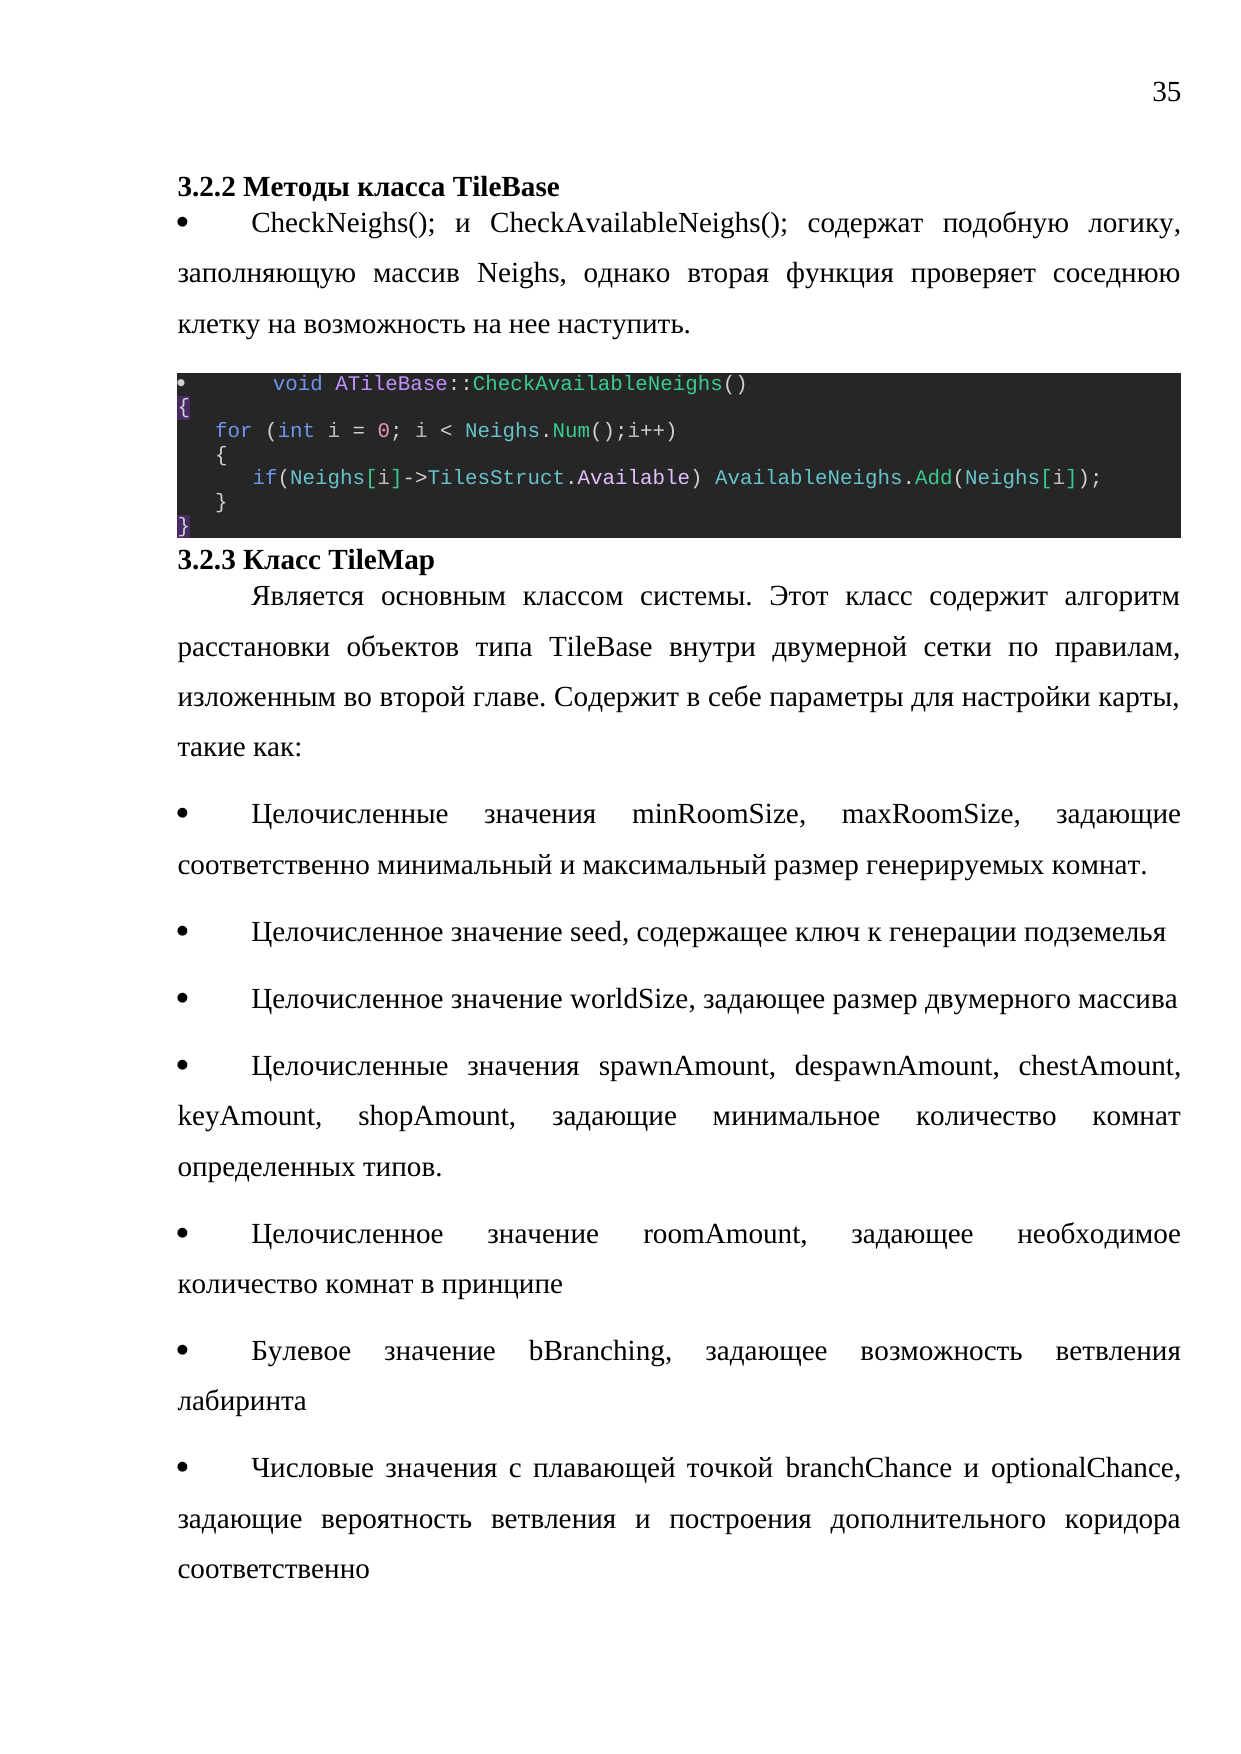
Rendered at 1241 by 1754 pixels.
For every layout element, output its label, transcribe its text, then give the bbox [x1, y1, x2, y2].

list Целочисленное значение roomAmount, задающее необходимое количество комнат в принципе [177, 1216, 1181, 1300]
subtitle 3.2.2 Методы класса TileBase [177, 169, 1181, 202]
list Числовые значения с плавающей точкой branchChance и optionalChance, задающие вероятность ветвления и построения дополнительного коридора соответственно [177, 1451, 1181, 1585]
list CheckNeighs(); и CheckAvailableNeighs(); содержат подобную логику, заполняющую массив Neighs, однако вторая функция проверяет соседнюю клетку на возможность на нее наступить. [177, 205, 1181, 339]
subtitle 3.2.3 Класс TileMap [177, 542, 1181, 576]
list Булевое значение bBranching, задающее возможность ветвления лабиринта [177, 1333, 1181, 1417]
list Целочисленное значение worldSize, задающее размер двумерного массива [177, 981, 1181, 1014]
text Является основным классом системы. Этот класс содержит алгоритм расстановки объектов типа TileBase внутри двумерной сетки по правилам, изложенным во второй главе. Содержит в себе параметры для настройки карты, такие как: [177, 578, 1181, 763]
list Целочисленные значения spawnAmount, despawnAmount, chestAmount, keyAmount, shopAmount, задающие минимальное количество комнат определенных типов. [177, 1048, 1181, 1182]
list void ATileBase::CheckAvailableNeighs() { for (int i = 0; i < Neighs.Num();i++) { if(Neighs[i]->TilesStruct.Available) AvailableNeighs.Add(Neighs[i]); } } [177, 373, 1181, 538]
list Целочисленные значения minRoomSize, maxRoomSize, задающие соответственно минимальный и максимальный размер генерируемых комнат. [177, 796, 1181, 880]
list Целочисленное значение seed, содержащее ключ к генерации подземелья [177, 914, 1181, 947]
